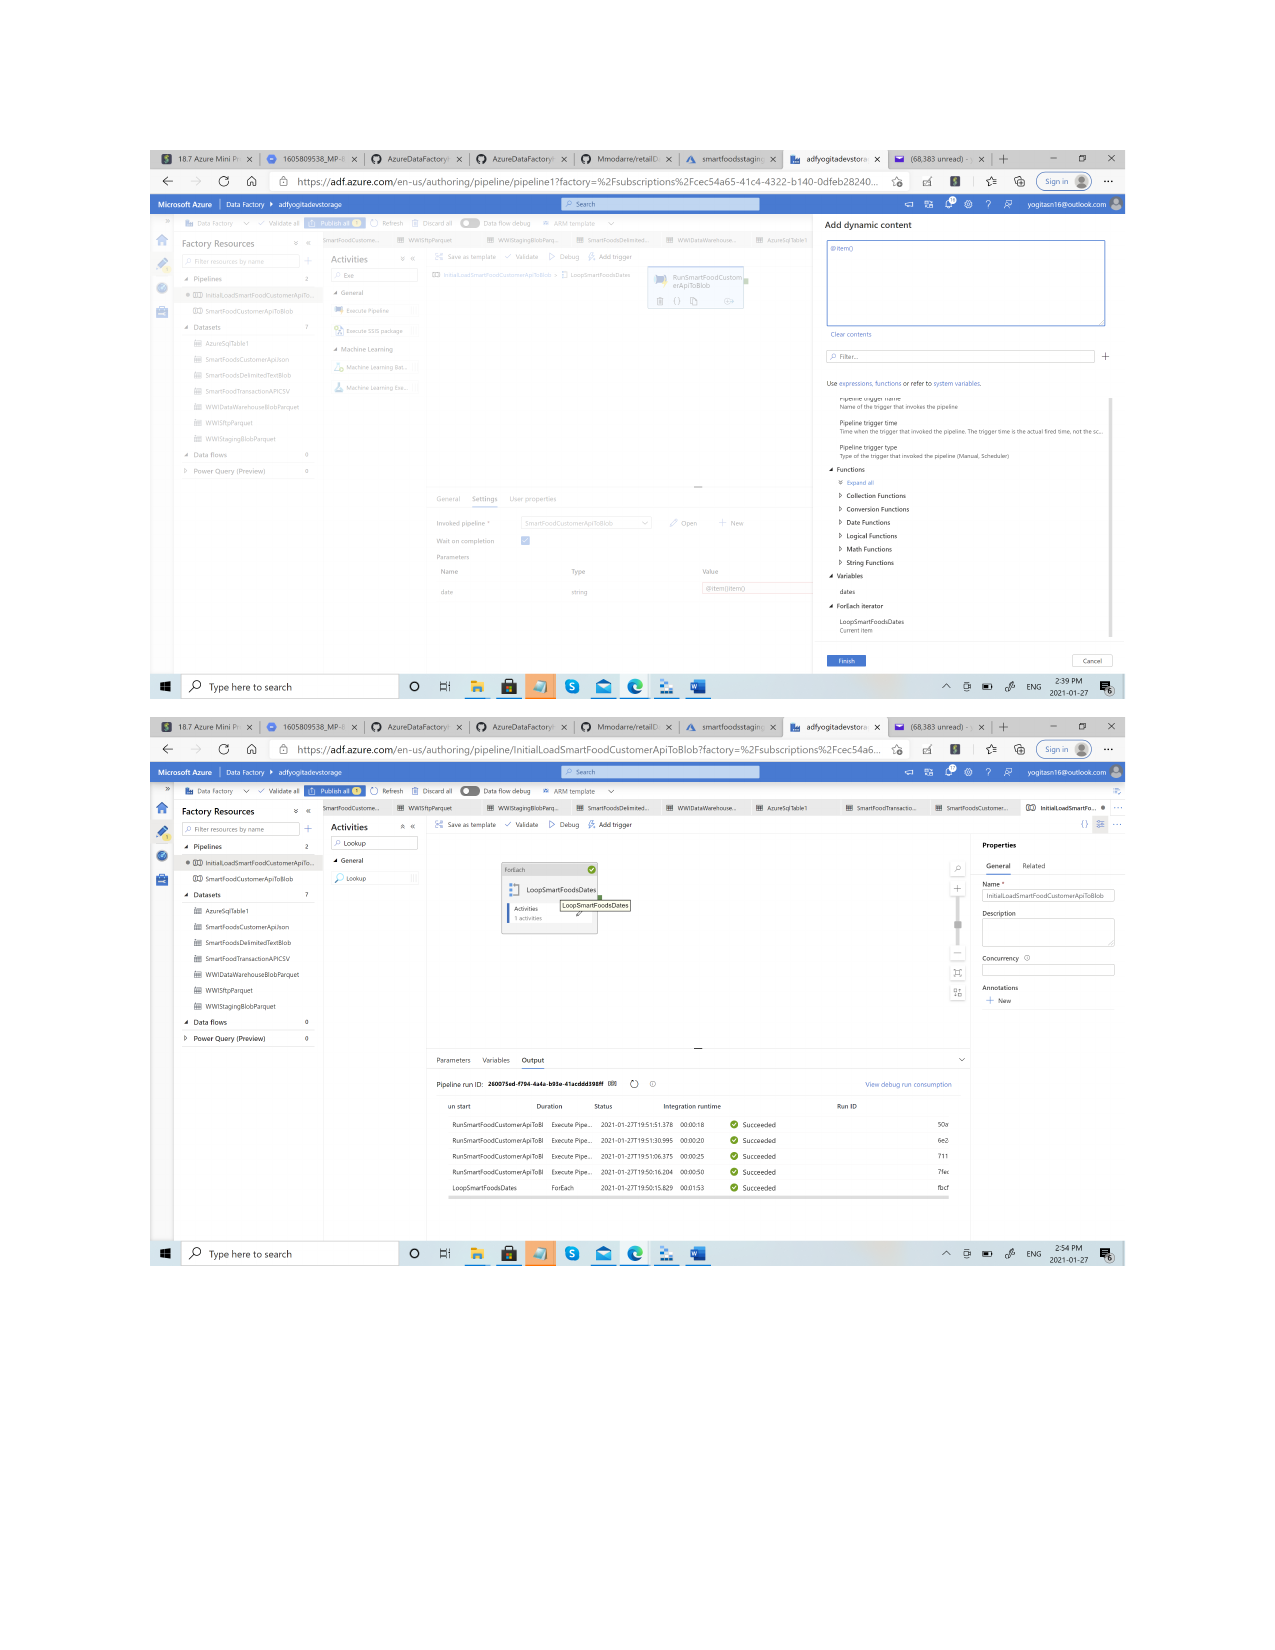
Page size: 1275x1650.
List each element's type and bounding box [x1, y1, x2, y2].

picture [150, 717, 1125, 1266]
picture [150, 150, 1125, 699]
